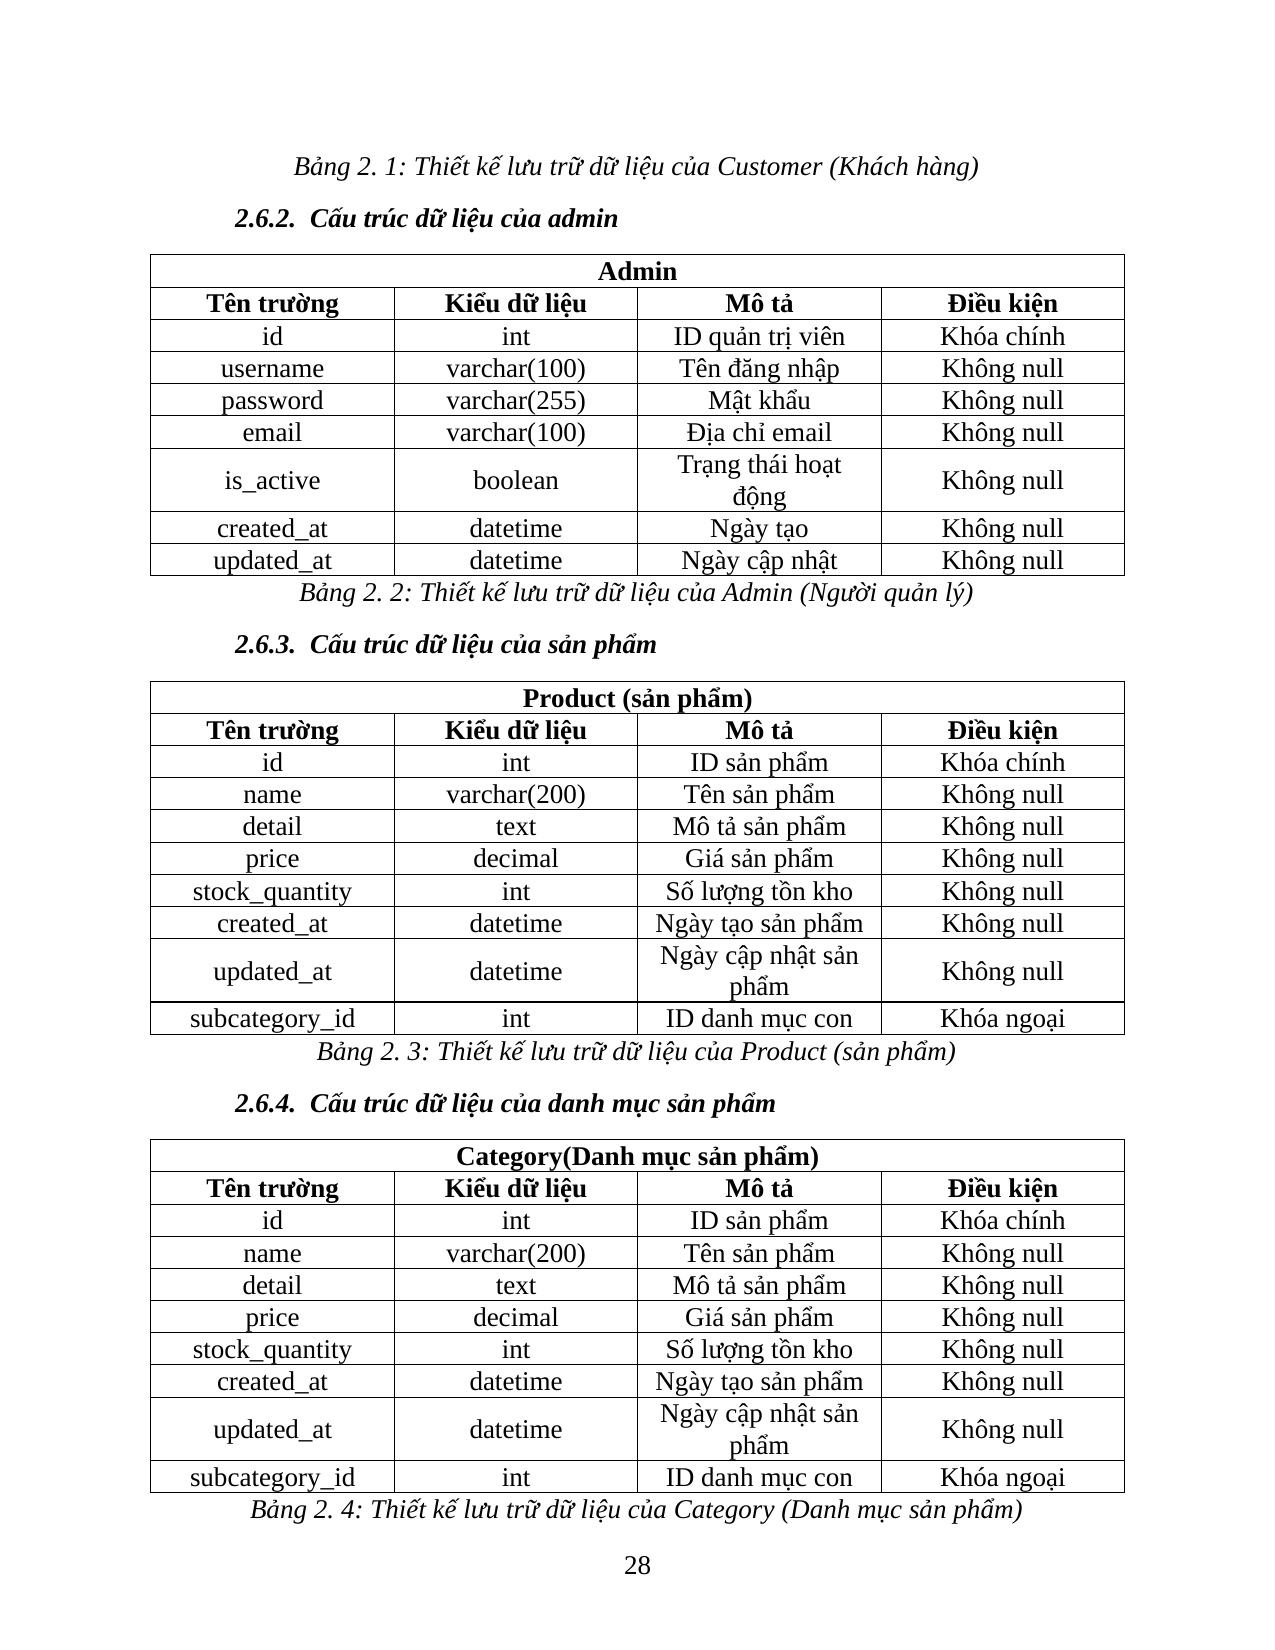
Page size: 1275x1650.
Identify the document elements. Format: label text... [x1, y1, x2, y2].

text Bảng 2. 1: Thiết kế lưu trữ dữ liệu của Customer (Khách hàng) [150, 150, 1125, 181]
text Bảng 2. 3: Thiết kế lưu trữ dữ liệu của Product (sản phẩm) [150, 1035, 1125, 1066]
table_cell datetime [395, 512, 637, 543]
table_cell int [395, 1333, 637, 1364]
table_cell varchar(100) [395, 352, 637, 383]
table_cell Tên sản phẩm [638, 1237, 881, 1268]
table_cell updated_at [151, 939, 394, 1001]
table_cell Ngày tạo sản phẩm [638, 1365, 881, 1397]
table_cell subcategory_id [151, 1461, 394, 1492]
table_cell Ngày cập nhật sản phẩm [638, 1398, 881, 1460]
table_cell int [395, 875, 637, 906]
list Cấu trúc dữ liệu của danh mục sản phẩm [235, 1087, 1125, 1118]
table_cell Không null [882, 907, 1124, 938]
table_cell stock_quantity [151, 1333, 394, 1364]
table_cell Mật khẩu [638, 384, 881, 415]
table_cell Khóa chính [882, 746, 1124, 777]
table_cell Không null [882, 384, 1124, 415]
table_cell ID sản phẩm [638, 1205, 881, 1236]
table_cell email [151, 416, 394, 447]
table_cell varchar(255) [395, 384, 637, 415]
table_cell int [395, 1461, 637, 1492]
table_cell Ngày tạo sản phẩm [638, 907, 881, 938]
table_cell Trạng thái hoạt động [638, 449, 881, 511]
table_cell Tên trường [151, 1172, 394, 1203]
table_cell is_active [151, 449, 394, 511]
table_cell varchar(200) [395, 1237, 637, 1268]
table_cell name [151, 778, 394, 809]
table_cell Điều kiện [882, 1172, 1124, 1203]
table_cell Không null [882, 810, 1124, 842]
table_header Admin [151, 255, 1124, 287]
table_cell Khóa ngoại [882, 1461, 1124, 1492]
table_cell password [151, 384, 394, 415]
table_cell text [395, 810, 637, 842]
table_cell ID quản trị viên [638, 320, 881, 351]
text Bảng 2. 4: Thiết kế lưu trữ dữ liệu của Category (Danh mục sản phẩm) [150, 1493, 1125, 1524]
table_cell Giá sản phẩm [638, 843, 881, 874]
list Cấu trúc dữ liệu của sản phẩm [235, 628, 1125, 659]
table_cell Kiểu dữ liệu [395, 714, 637, 745]
table_cell updated_at [151, 544, 394, 575]
text Bảng 2. 2: Thiết kế lưu trữ dữ liệu của Admin (Người quản lý) [150, 576, 1125, 607]
table_cell Địa chỉ email [638, 416, 881, 447]
table_cell Điều kiện [882, 288, 1124, 319]
table_cell price [151, 843, 394, 874]
table_cell subcategory_id [151, 1003, 394, 1034]
table_cell Điều kiện [882, 714, 1124, 745]
list Cấu trúc dữ liệu của admin [235, 202, 1125, 233]
table_cell datetime [395, 907, 637, 938]
table_cell decimal [395, 1301, 637, 1332]
table_cell varchar(200) [395, 778, 637, 809]
table_cell decimal [395, 843, 637, 874]
table_cell id [151, 1205, 394, 1236]
table_cell Kiểu dữ liệu [395, 1172, 637, 1203]
table_cell id [151, 320, 394, 351]
table_header Product (sản phẩm) [151, 682, 1124, 713]
table_cell Không null [882, 843, 1124, 874]
table_cell created_at [151, 512, 394, 543]
table_header Category(Danh mục sản phẩm) [151, 1140, 1124, 1171]
table_cell created_at [151, 1365, 394, 1397]
table_cell Không null [882, 875, 1124, 906]
table_cell username [151, 352, 394, 383]
table_cell datetime [395, 544, 637, 575]
table_cell datetime [395, 939, 637, 1001]
table_cell Tên đăng nhập [638, 352, 881, 383]
table_cell datetime [395, 1365, 637, 1397]
table_cell Mô tả [638, 288, 881, 319]
table_cell Khóa chính [882, 1205, 1124, 1236]
table_cell Mô tả sản phẩm [638, 810, 881, 842]
table_cell Không null [882, 544, 1124, 575]
table_cell Khóa chính [882, 320, 1124, 351]
table_cell boolean [395, 449, 637, 511]
table_cell Không null [882, 416, 1124, 447]
table_cell Không null [882, 1333, 1124, 1364]
table_cell Không null [882, 449, 1124, 511]
table_cell created_at [151, 907, 394, 938]
table_cell Không null [882, 1269, 1124, 1300]
table_cell datetime [395, 1398, 637, 1460]
table_cell Ngày tạo [638, 512, 881, 543]
table_cell Mô tả [638, 1172, 881, 1203]
table_cell Ngày cập nhật [638, 544, 881, 575]
table_cell detail [151, 1269, 394, 1300]
table_cell varchar(100) [395, 416, 637, 447]
table_cell Số lượng tồn kho [638, 875, 881, 906]
table_cell name [151, 1237, 394, 1268]
table_cell price [151, 1301, 394, 1332]
table_cell Tên trường [151, 714, 394, 745]
table_cell int [395, 746, 637, 777]
table_cell ID danh mục con [638, 1461, 881, 1492]
table_cell Không null [882, 1365, 1124, 1397]
table_cell Không null [882, 352, 1124, 383]
table_cell int [395, 320, 637, 351]
table_cell ID danh mục con [638, 1003, 881, 1034]
table_cell Không null [882, 1237, 1124, 1268]
table_cell id [151, 746, 394, 777]
table_cell ID sản phẩm [638, 746, 881, 777]
table_cell int [395, 1003, 637, 1034]
table_cell detail [151, 810, 394, 842]
table_cell Tên trường [151, 288, 394, 319]
table_cell stock_quantity [151, 875, 394, 906]
table_cell Không null [882, 1301, 1124, 1332]
table_cell text [395, 1269, 637, 1300]
table_cell Tên sản phẩm [638, 778, 881, 809]
table_cell Không null [882, 1398, 1124, 1460]
table_cell Khóa ngoại [882, 1003, 1124, 1034]
table_cell Số lượng tồn kho [638, 1333, 881, 1364]
table_cell Kiểu dữ liệu [395, 288, 637, 319]
table_cell Giá sản phẩm [638, 1301, 881, 1332]
table_cell Không null [882, 512, 1124, 543]
table_cell Ngày cập nhật sản phẩm [638, 939, 881, 1001]
table_cell Không null [882, 939, 1124, 1001]
table_cell Không null [882, 778, 1124, 809]
table_cell int [395, 1205, 637, 1236]
table_cell Mô tả sản phẩm [638, 1269, 881, 1300]
table_cell Mô tả [638, 714, 881, 745]
table_cell updated_at [151, 1398, 394, 1460]
